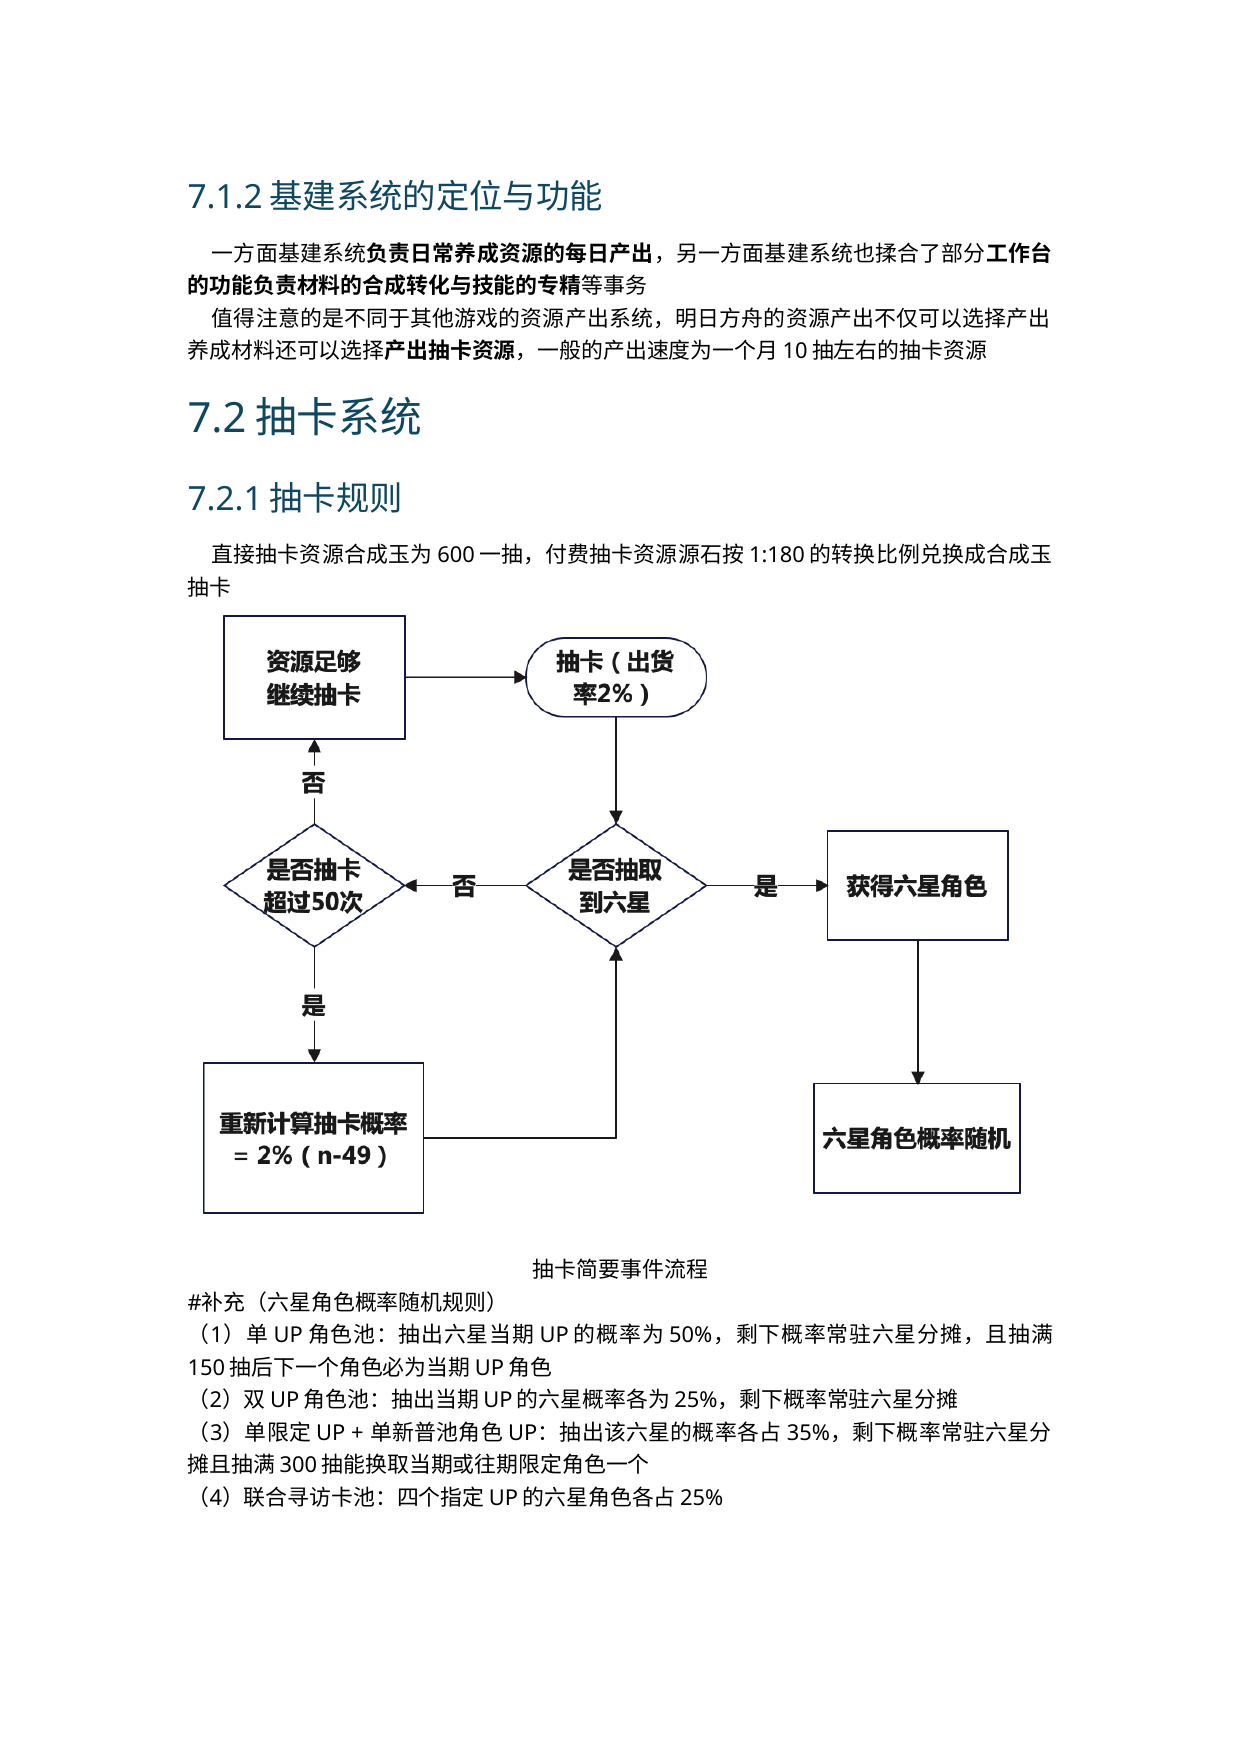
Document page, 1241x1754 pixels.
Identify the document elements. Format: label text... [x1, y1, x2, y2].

text （3）单限定UP + 单新普池角色UP：抽出该六星的概率各占35%，剩下概率常驻六星分摊且抽满300抽能换取当期或往期限定角色一个 [187, 1414, 1053, 1479]
text 直接抽卡资源合成玉为600一抽，付费抽卡资源源石按1:180的转换比例兑换成合成玉抽卡 [187, 537, 1053, 602]
text 一方面基建系统负责日常养成资源的每日产出，另一方面基建系统也揉合了部分工作台的功能负责材料的合成转化与技能的专精等事务 [187, 235, 1053, 300]
text 抽卡简要事件流程 [187, 1252, 1053, 1284]
text （2）双UP角色池：抽出当期UP的六星概率各为25%，剩下概率常驻六星分摊 [187, 1382, 1053, 1414]
text 值得注意的是不同于其他游戏的资源产出系统，明日方舟的资源产出不仅可以选择产出养成材料还可以选择产出抽卡资源，一般的产出速度为一个月10抽左右的抽卡资源 [187, 300, 1053, 365]
picture [187, 602, 1053, 1229]
subtitle 7.2抽卡系统 [187, 382, 1053, 447]
text #补充（六星角色概率随机规则） [187, 1284, 1053, 1317]
subtitle 7.2.1抽卡规则 [187, 464, 1053, 529]
text （1）单UP角色池：抽出六星当期UP的概率为50%，剩下概率常驻六星分摊，且抽满150抽后下一个角色必为当期UP角色 [187, 1317, 1053, 1382]
text （4）联合寻访卡池：四个指定UP的六星角色各占25% [187, 1479, 1053, 1512]
subtitle 7.1.2基建系统的定位与功能 [187, 162, 1053, 227]
